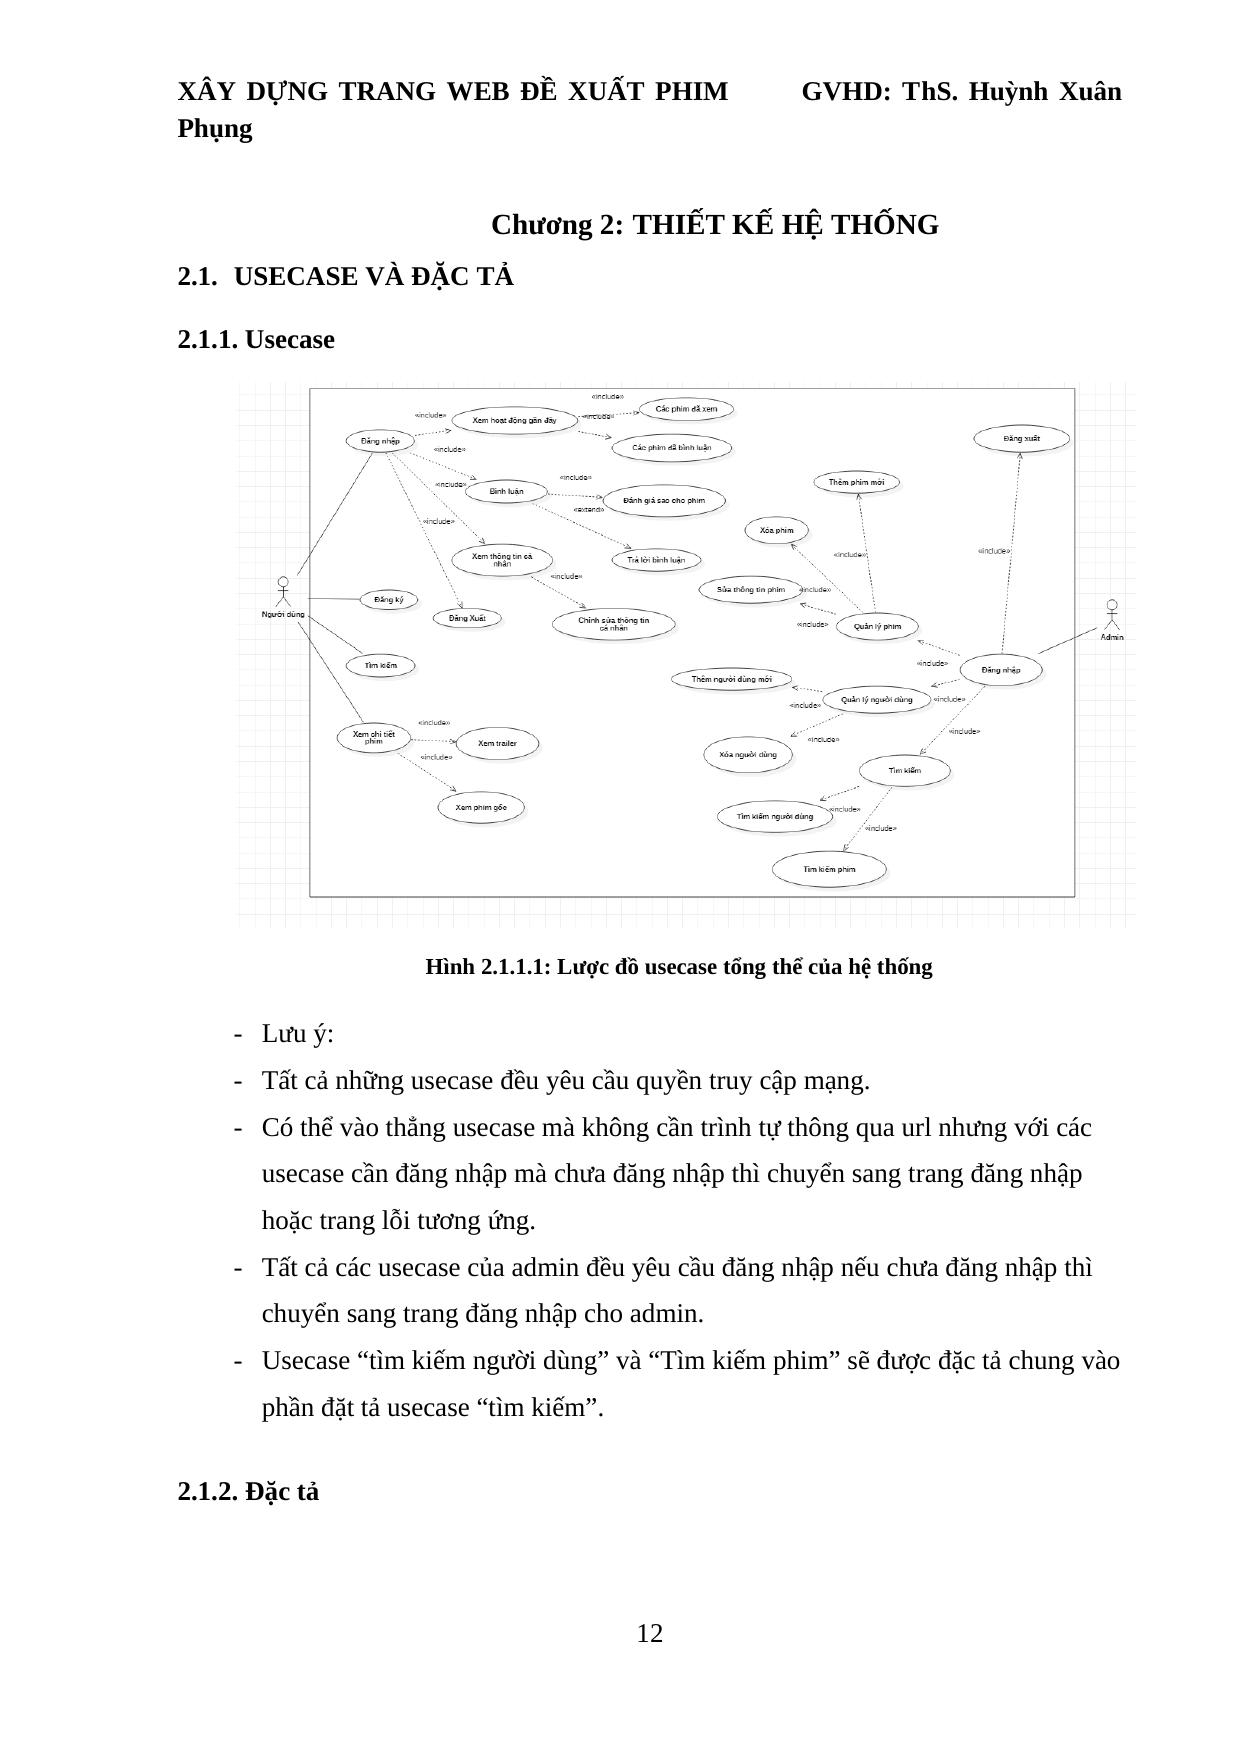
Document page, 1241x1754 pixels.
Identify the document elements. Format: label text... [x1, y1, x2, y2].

title Lưu ý: [233, 1017, 1122, 1048]
subtitle 2.1.2. Đặc tả [177, 1475, 1122, 1506]
subtitle Hình 2.1.1.1: Lược đồ usecase tổng thể của hệ thống [236, 953, 1122, 979]
title Tất cả các usecase của admin đều yêu cầu đăng nhập nếu chưa đăng nhập thì chuyển sang trang đăng nhập cho admin. [233, 1251, 1122, 1328]
title Tất cả những usecase đều yêu cầu quyền truy cập mạng. [233, 1064, 1122, 1095]
title Có thể vào thẳng usecase mà không cần trình tự thông qua url nhưng với các usecase cần đăng nhập mà chưa đăng nhập thì chuyển sang trang đăng nhập hoặc trang lỗi tương ứng. [233, 1111, 1122, 1235]
subtitle 2.1.1. Usecase [177, 323, 1122, 354]
title Usecase “tìm kiếm người dùng” và “Tìm kiếm phim” sẽ được đặc tả chung vào phần đặt tả usecase “tìm kiếm”. [233, 1344, 1122, 1422]
list USECASE VÀ ĐẶC TẢ [177, 260, 1122, 291]
picture [236, 382, 1137, 928]
list Chương 2: THIẾT KẾ HỆ THỐNG [271, 207, 1122, 241]
